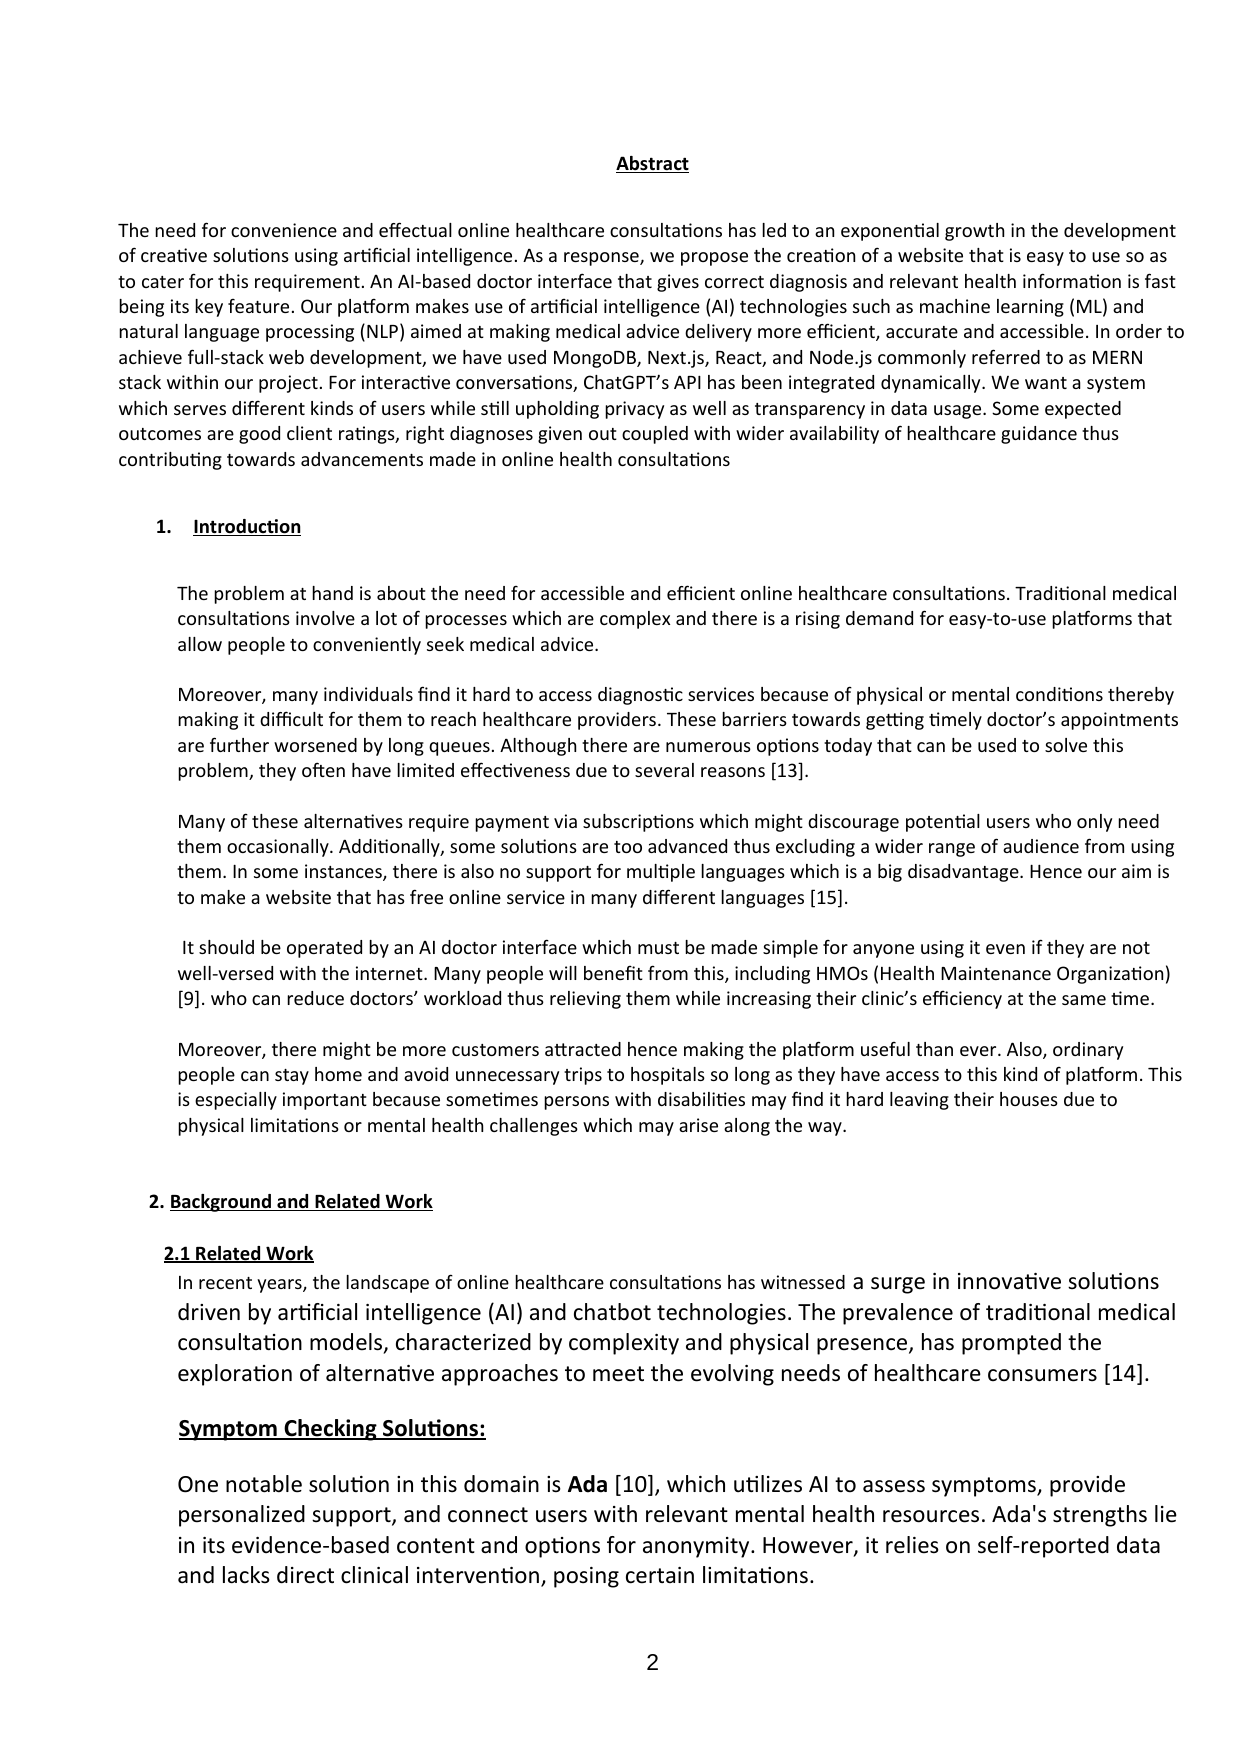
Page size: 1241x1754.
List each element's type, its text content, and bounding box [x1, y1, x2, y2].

text Moreover, there might be more customers attracted hence making the platform useful than ever. Also, ordinary people can stay home and avoid unnecessary trips to hospitals so long as they have access to this kind of platform. This is especially important because sometimes persons with disabilities may find it hard leaving their houses due to physical limitations or mental health challenges which may arise along the way. [177, 1036, 1187, 1137]
text The need for convenience and effectual online healthcare consultations has led to an exponential growth in the development of creative solutions using artificial intelligence. As a response, we propose the creation of a website that is easy to use so as to cater for this requirement. An AI-based doctor interface that gives correct diagnosis and relevant health information is fast being its key feature. Our platform makes use of artificial intelligence (AI) technologies such as machine learning (ML) and natural language processing (NLP) aimed at making medical advice delivery more efficient, accurate and accessible. In order to achieve full-stack web development, we have used MongoDB, Next.js, React, and Node.js commonly referred to as MERN stack within our project. For interactive conversations, ChatGPT’s API has been integrated dynamically. We want a system which serves different kinds of users while still upholding privacy as well as transparency in data usage. Some expected outcomes are good client ratings, right diagnoses given out coupled with wider availability of healthcare guidance thus contributing towards advancements made in online health consultations [118, 217, 1187, 471]
text One notable solution in this domain is Ada [10], which utilizes AI to assess symptoms, provide personalized support, and connect users with relevant mental health resources. Ada's strengths lie in its evidence-based content and options for anonymity. However, it relies on self-reported data and lacks direct clinical intervention, posing certain limitations. [177, 1468, 1187, 1590]
list Introduction [156, 513, 1187, 538]
text It should be operated by an AI doctor interface which must be made simple for anyone using it even if they are not well-versed with the internet. Many people will benefit from this, including HMOs (Health Maintenance Organization) [9]. who can reduce doctors’ workload thus relieving them while increasing their clinic’s efficiency at the same time. [177, 934, 1187, 1011]
text 2.1 Related Work [163, 1240, 1141, 1265]
text In recent years, the landscape of online healthcare consultations has witnessed a surge in innovative solutions driven by artificial intelligence (AI) and chatbot technologies. The prevalence of traditional medical consultation models, characterized by complexity and physical presence, has prompted the exploration of alternative approaches to meet the evolving needs of healthcare consumers [14]. [177, 1265, 1187, 1387]
text Many of these alternatives require payment via subscriptions which might discourage potential users who only need them occasionally. Additionally, some solutions are too advanced thus excluding a wider range of audience from using them. In some instances, there is also no support for multiple languages which is a big disadvantage. Hence our aim is to make a website that has free online service in many different languages [15]. [177, 808, 1187, 909]
text Moreover, many individuals find it hard to access diagnostic services because of physical or mental conditions thereby making it difficult for them to reach healthcare providers. These barriers towards getting timely doctor’s appointments are further worsened by long queues. Although there are numerous options today that can be used to solve this problem, they often have limited effectiveness due to several reasons [13]. [177, 681, 1187, 783]
text Abstract [118, 150, 1187, 175]
text Symptom Checking Solutions: [178, 1412, 1187, 1443]
text The problem at hand is about the need for accessible and efficient online healthcare consultations. Traditional medical consultations involve a lot of processes which are complex and there is a rising demand for easy-to-use platforms that allow people to conveniently seek medical advice. [177, 580, 1187, 656]
text 2. Background and Related Work [149, 1188, 1141, 1213]
